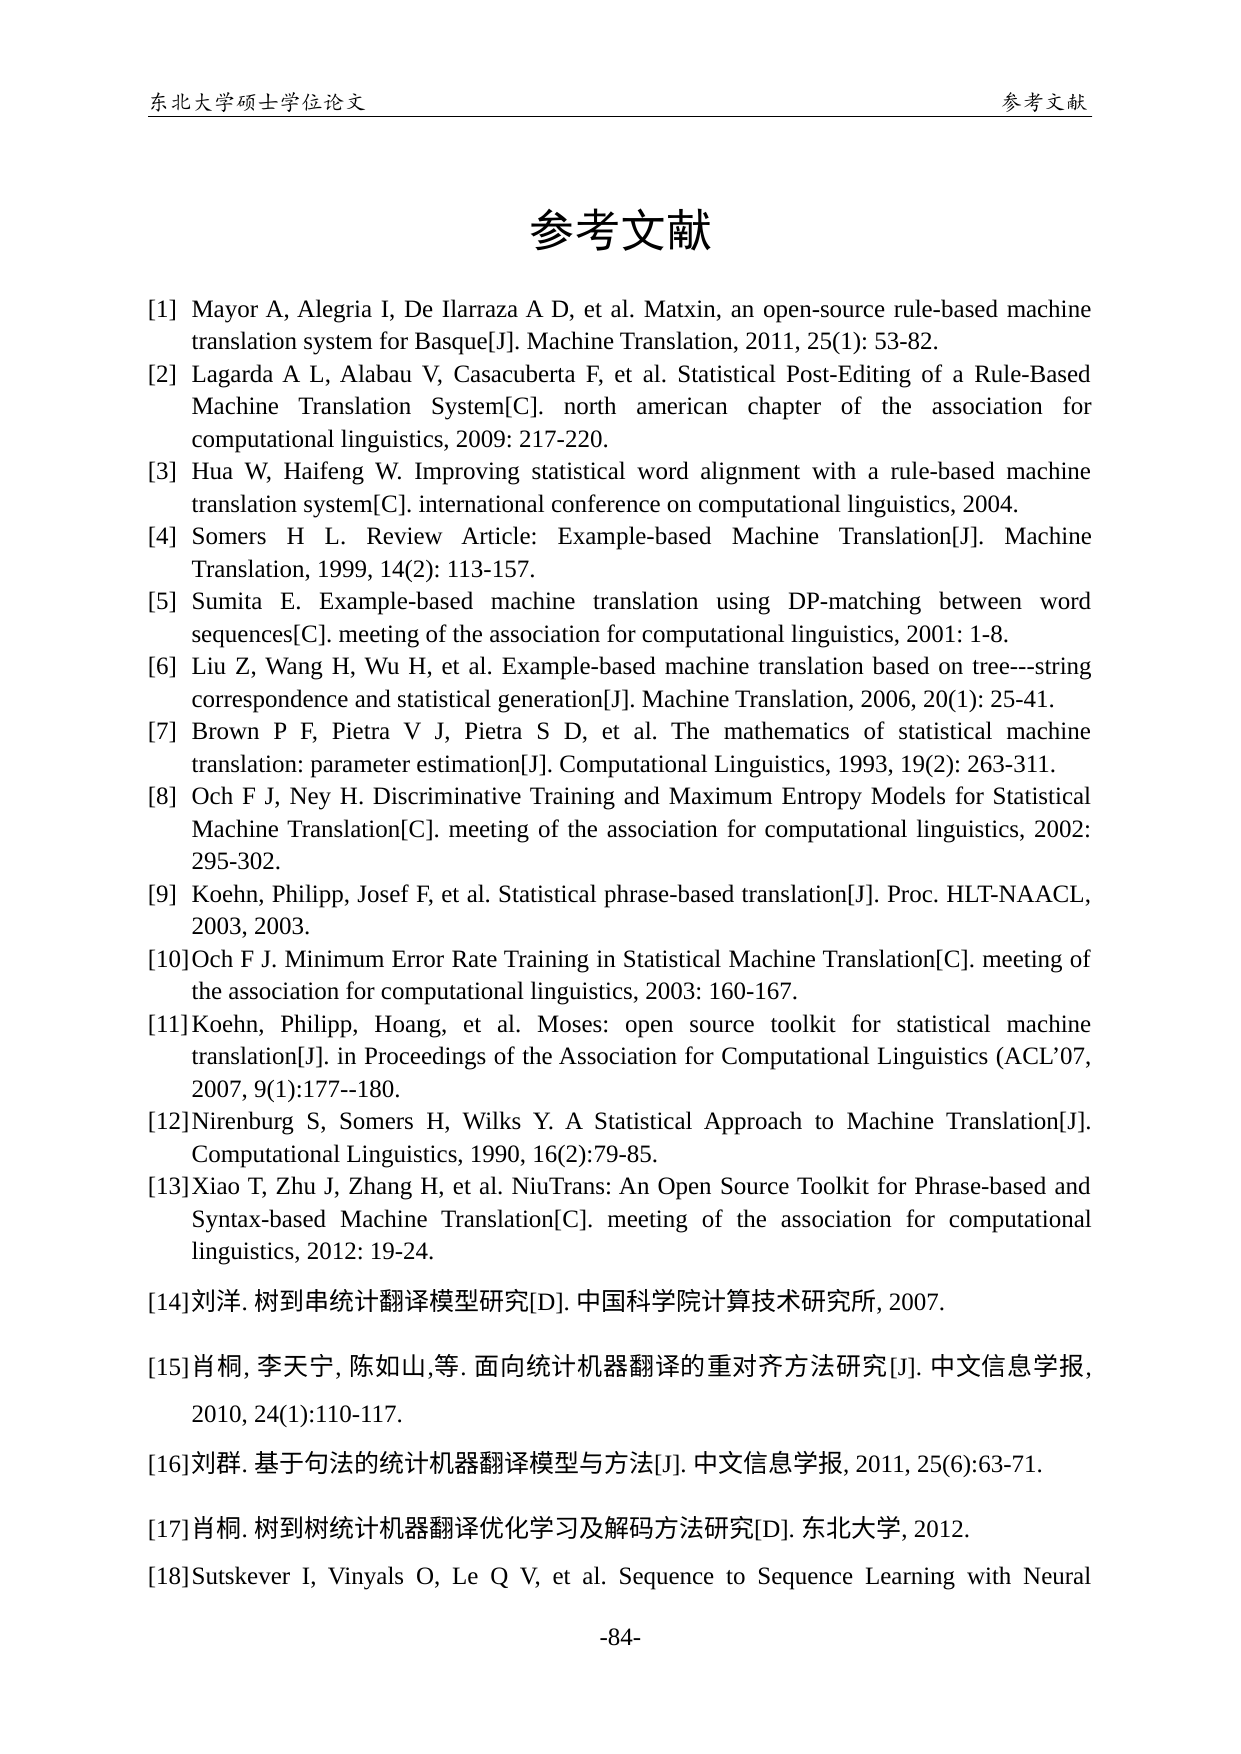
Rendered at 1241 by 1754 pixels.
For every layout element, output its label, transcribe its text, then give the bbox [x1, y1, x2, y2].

list Koehn, Philipp, Hoang, et al. Moses: open source toolkit for statistical machine translation[J]. in Proceedings of the Association for Computational Linguistics (ACL’07, 2007, 9(1):177--180. [148, 1007, 1092, 1104]
list Sumita E. Example-based machine translation using DP-matching between word sequences[C]. meeting of the association for computational linguistics, 2001: 1-8. [148, 584, 1092, 649]
text 参考文献 [148, 194, 1092, 259]
list Hua W, Haifeng W. Improving statistical word alignment with a rule-based machine translation system[C]. international conference on computational linguistics, 2004. [148, 454, 1092, 519]
list 肖桐. 树到树统计机器翻译优化学习及解码方法研究[D]. 东北大学, 2012. [148, 1494, 1092, 1559]
list Xiao T, Zhu J, Zhang H, et al. NiuTrans: An Open Source Toolkit for Phrase-based and Syntax-based Machine Translation[C]. meeting of the association for computational linguistics, 2012: 19-24. [148, 1169, 1092, 1267]
list Koehn, Philipp, Josef F, et al. Statistical phrase-based translation[J]. Proc. HLT-NAACL, 2003, 2003. [148, 877, 1092, 942]
list Mayor A, Alegria I, De Ilarraza A D, et al. Matxin, an open-source rule-based machine translation system for Basque[J]. Machine Translation, 2011, 25(1): 53-82. [148, 292, 1092, 357]
list 肖桐, 李天宁, 陈如山,等. 面向统计机器翻译的重对齐方法研究[J]. 中文信息学报, 2010, 24(1):110-117. [148, 1332, 1092, 1429]
list Brown P F, Pietra V J, Pietra S D, et al. The mathematics of statistical machine translation: parameter estimation[J]. Computational Linguistics, 1993, 19(2): 263-311. [148, 714, 1092, 779]
list Och F J. Minimum Error Rate Training in Statistical Machine Translation[C]. meeting of the association for computational linguistics, 2003: 160-167. [148, 942, 1092, 1007]
list Lagarda A L, Alabau V, Casacuberta F, et al. Statistical Post-Editing of a Rule-Based Machine Translation System[C]. north american chapter of the association for computational linguistics, 2009: 217-220. [148, 357, 1092, 454]
list Liu Z, Wang H, Wu H, et al. Example-based machine translation based on tree---string correspondence and statistical generation[J]. Machine Translation, 2006, 20(1): 25-41. [148, 649, 1092, 714]
list Och F J, Ney H. Discriminative Training and Maximum Entropy Models for Statistical Machine Translation[C]. meeting of the association for computational linguistics, 2002: 295-302. [148, 779, 1092, 877]
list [148, 1559, 1092, 1592]
list Nirenburg S, Somers H, Wilks Y. A Statistical Approach to Machine Translation[J]. Computational Linguistics, 1990, 16(2):79-85. [148, 1104, 1092, 1169]
list 刘洋. 树到串统计翻译模型研究[D]. 中国科学院计算技术研究所, 2007. [148, 1267, 1092, 1332]
list 刘群. 基于句法的统计机器翻译模型与方法[J]. 中文信息学报, 2011, 25(6):63-71. [148, 1429, 1092, 1494]
list Somers H L. Review Article: Example-based Machine Translation[J]. Machine Translation, 1999, 14(2): 113-157. [148, 519, 1092, 584]
